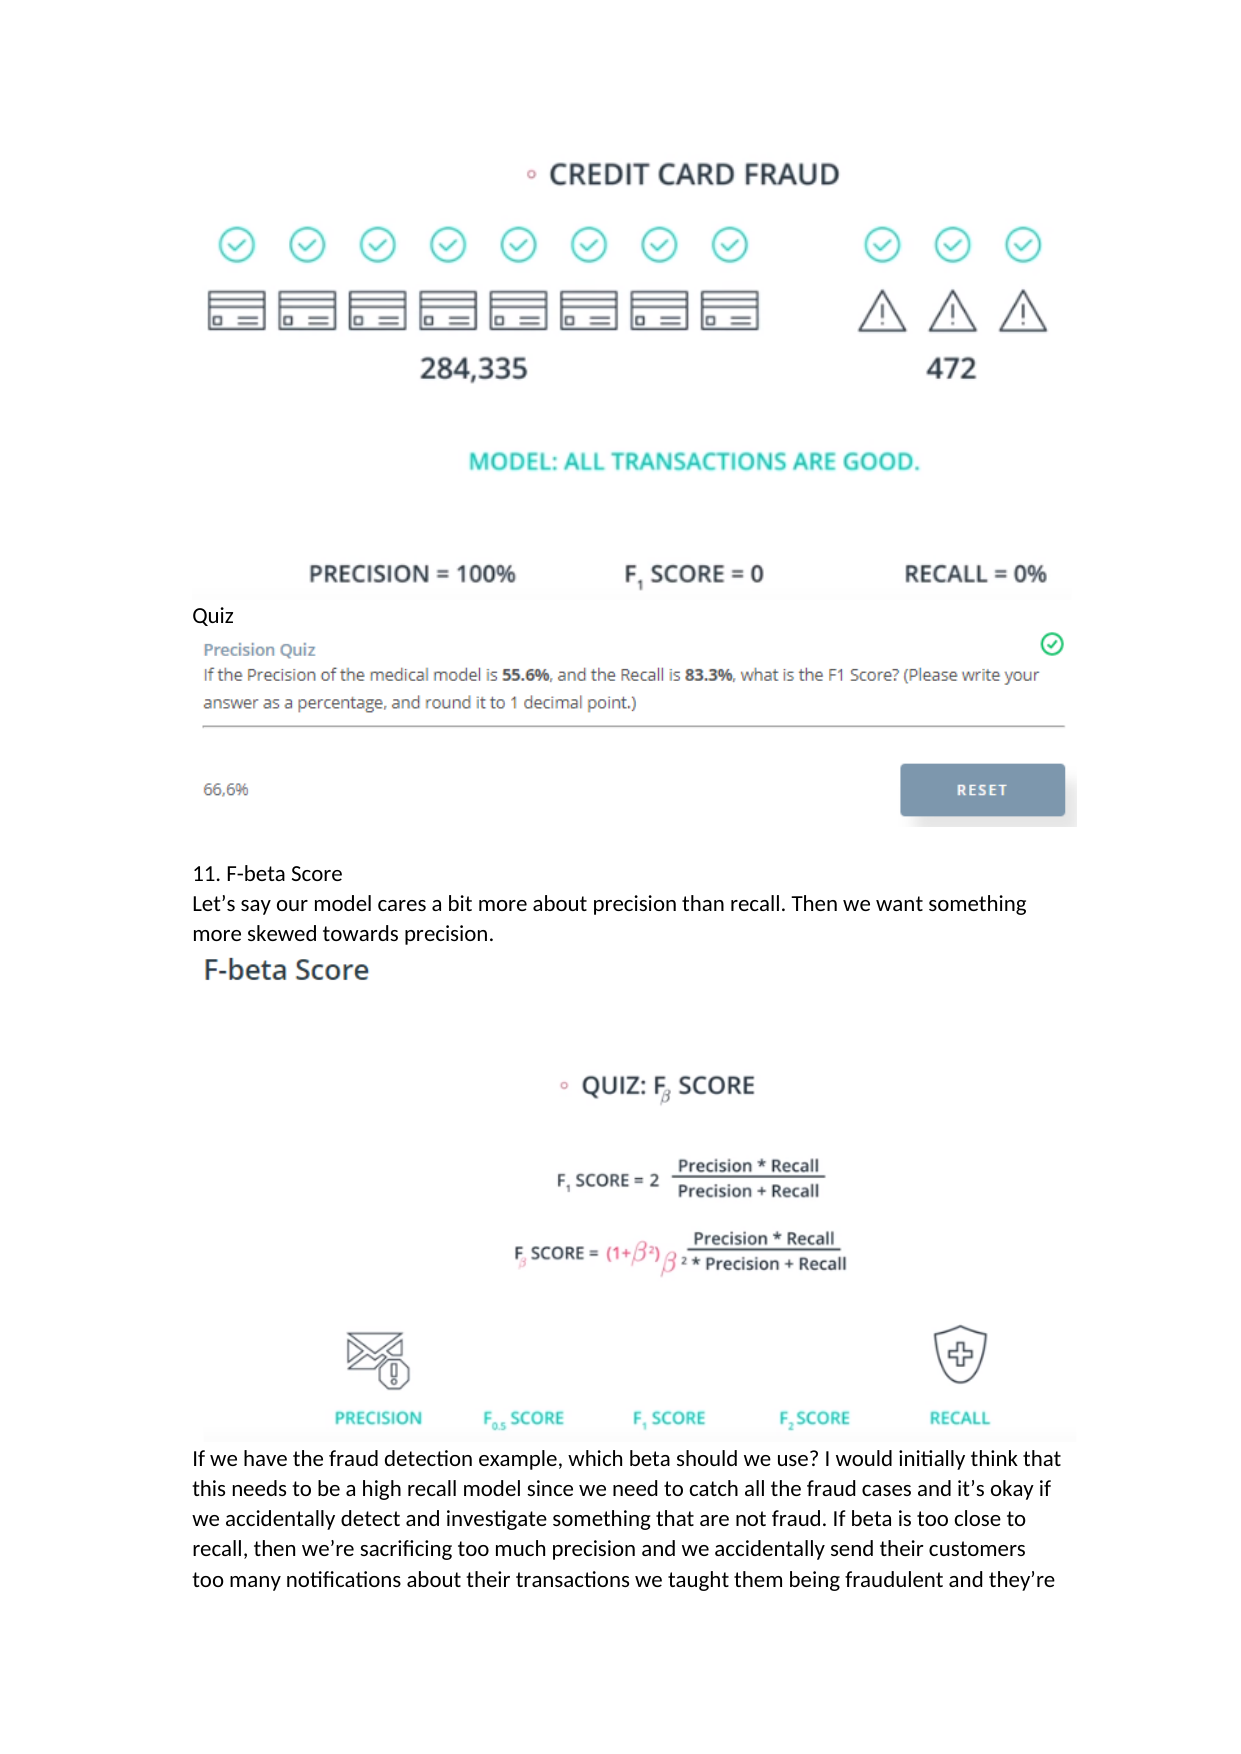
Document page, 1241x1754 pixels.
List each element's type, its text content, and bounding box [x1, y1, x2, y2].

picture [192, 949, 1077, 1442]
list Quiz [192, 601, 1063, 629]
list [192, 1444, 1063, 1593]
picture [192, 631, 1077, 827]
list F-beta Score [192, 859, 1063, 887]
list Let’s say our model cares a bit more about precision than recall. Then we want something more skewed towards precision. [192, 889, 1063, 947]
picture [192, 147, 1072, 600]
